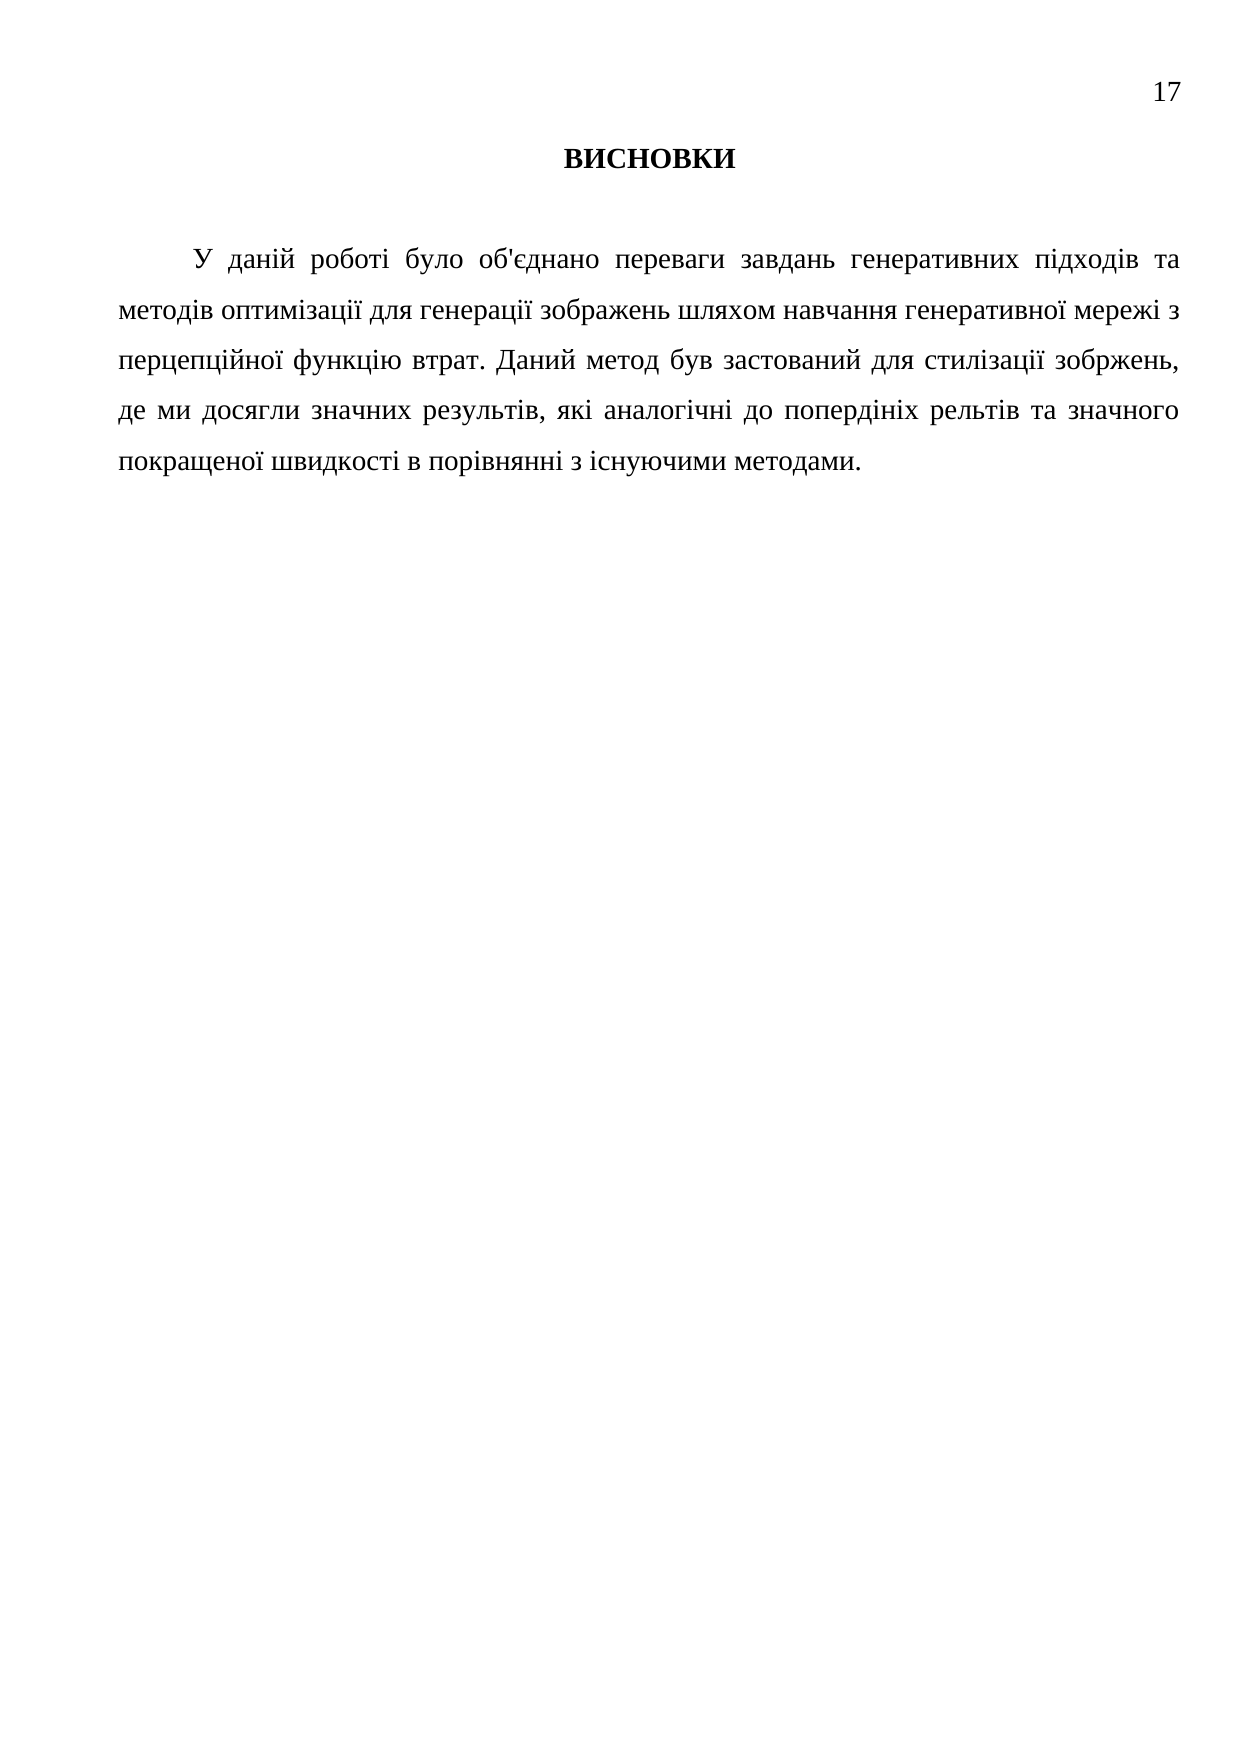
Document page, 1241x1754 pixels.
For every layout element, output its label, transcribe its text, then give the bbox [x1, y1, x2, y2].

text Висновки [118, 141, 1181, 174]
text У даній роботі було об'єднано переваги завдань генеративних підходів та методів оптимізації для генерації зображень шляхом навчання генеративної мережі з перцепційної функцію втрат. Даний метод був застований для стилізації зобржень, де ми досягли значних результів, які аналогічні до попердініх рельтів та значного покращеної швидкості в порівнянні з існуючими методами. [118, 242, 1181, 476]
